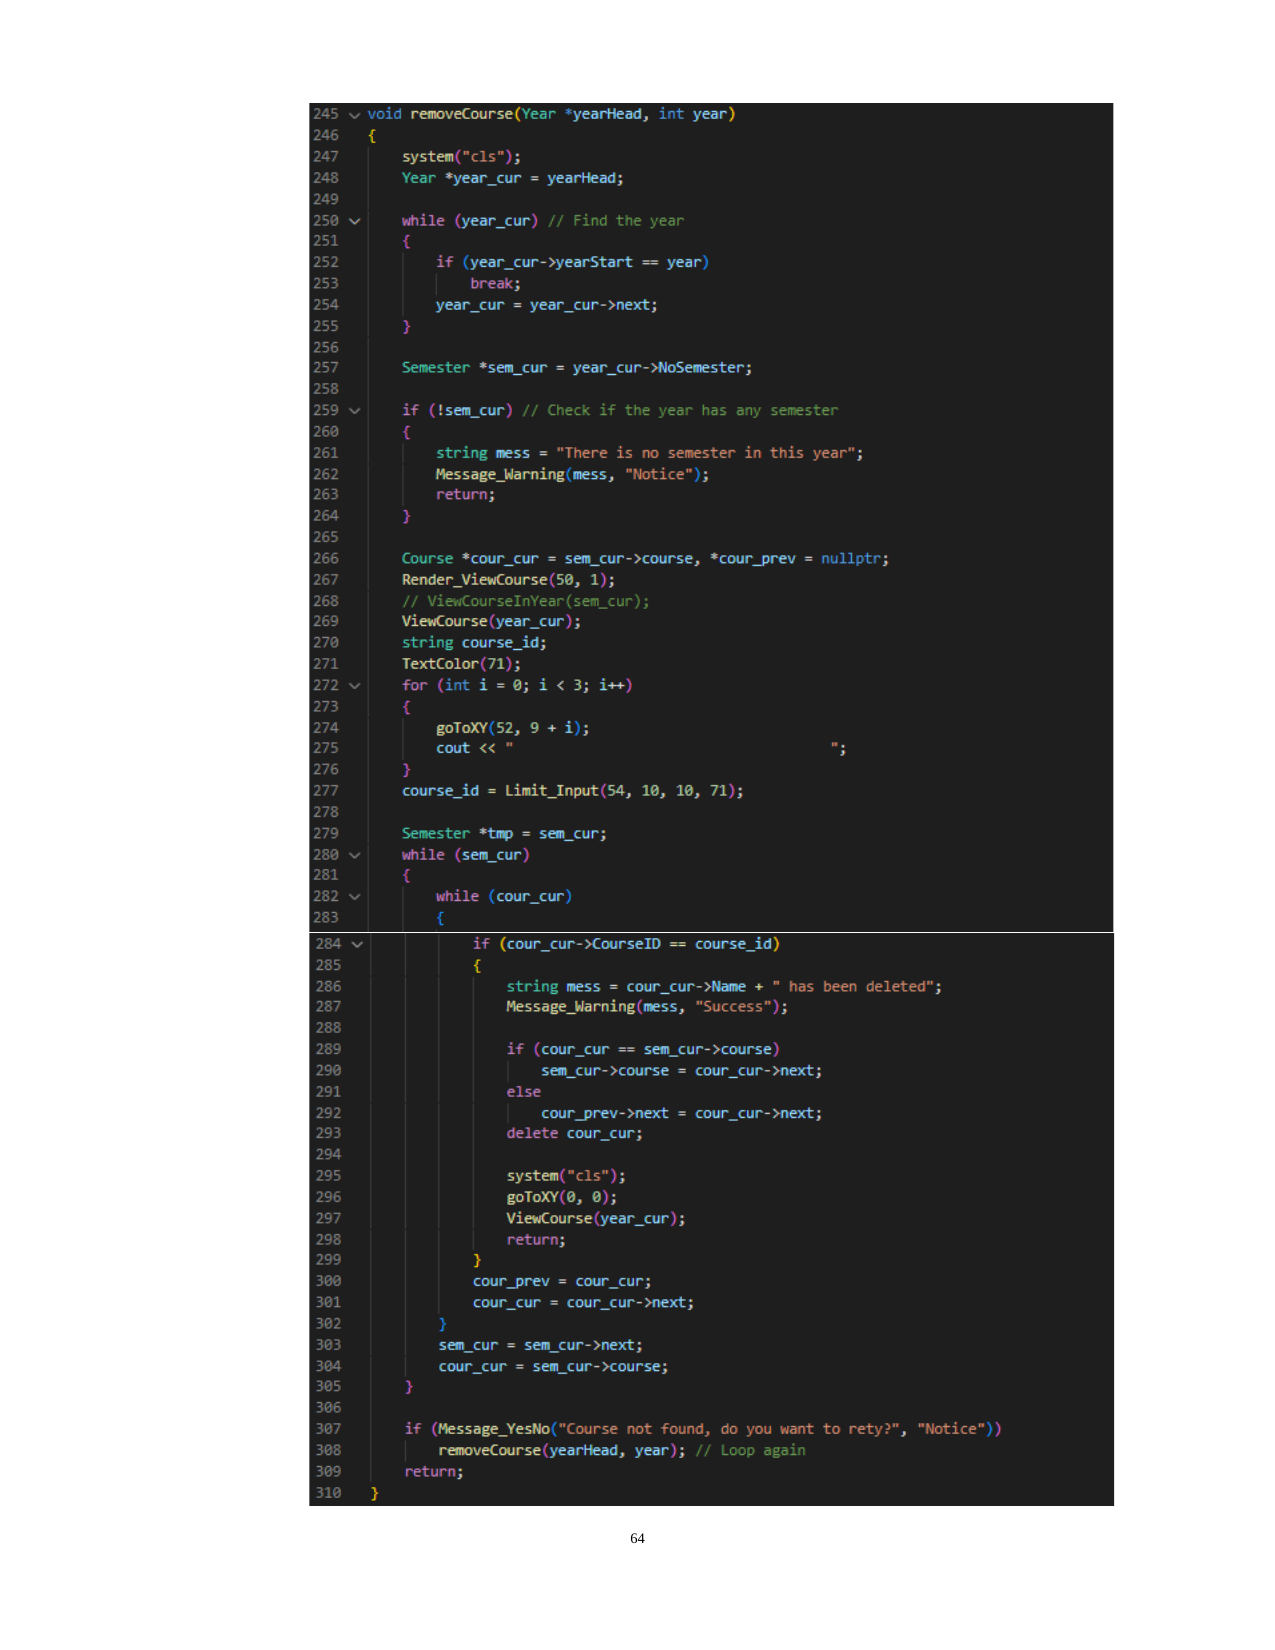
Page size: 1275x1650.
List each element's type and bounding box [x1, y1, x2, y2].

picture [309, 103, 1114, 932]
picture [309, 933, 1115, 1506]
